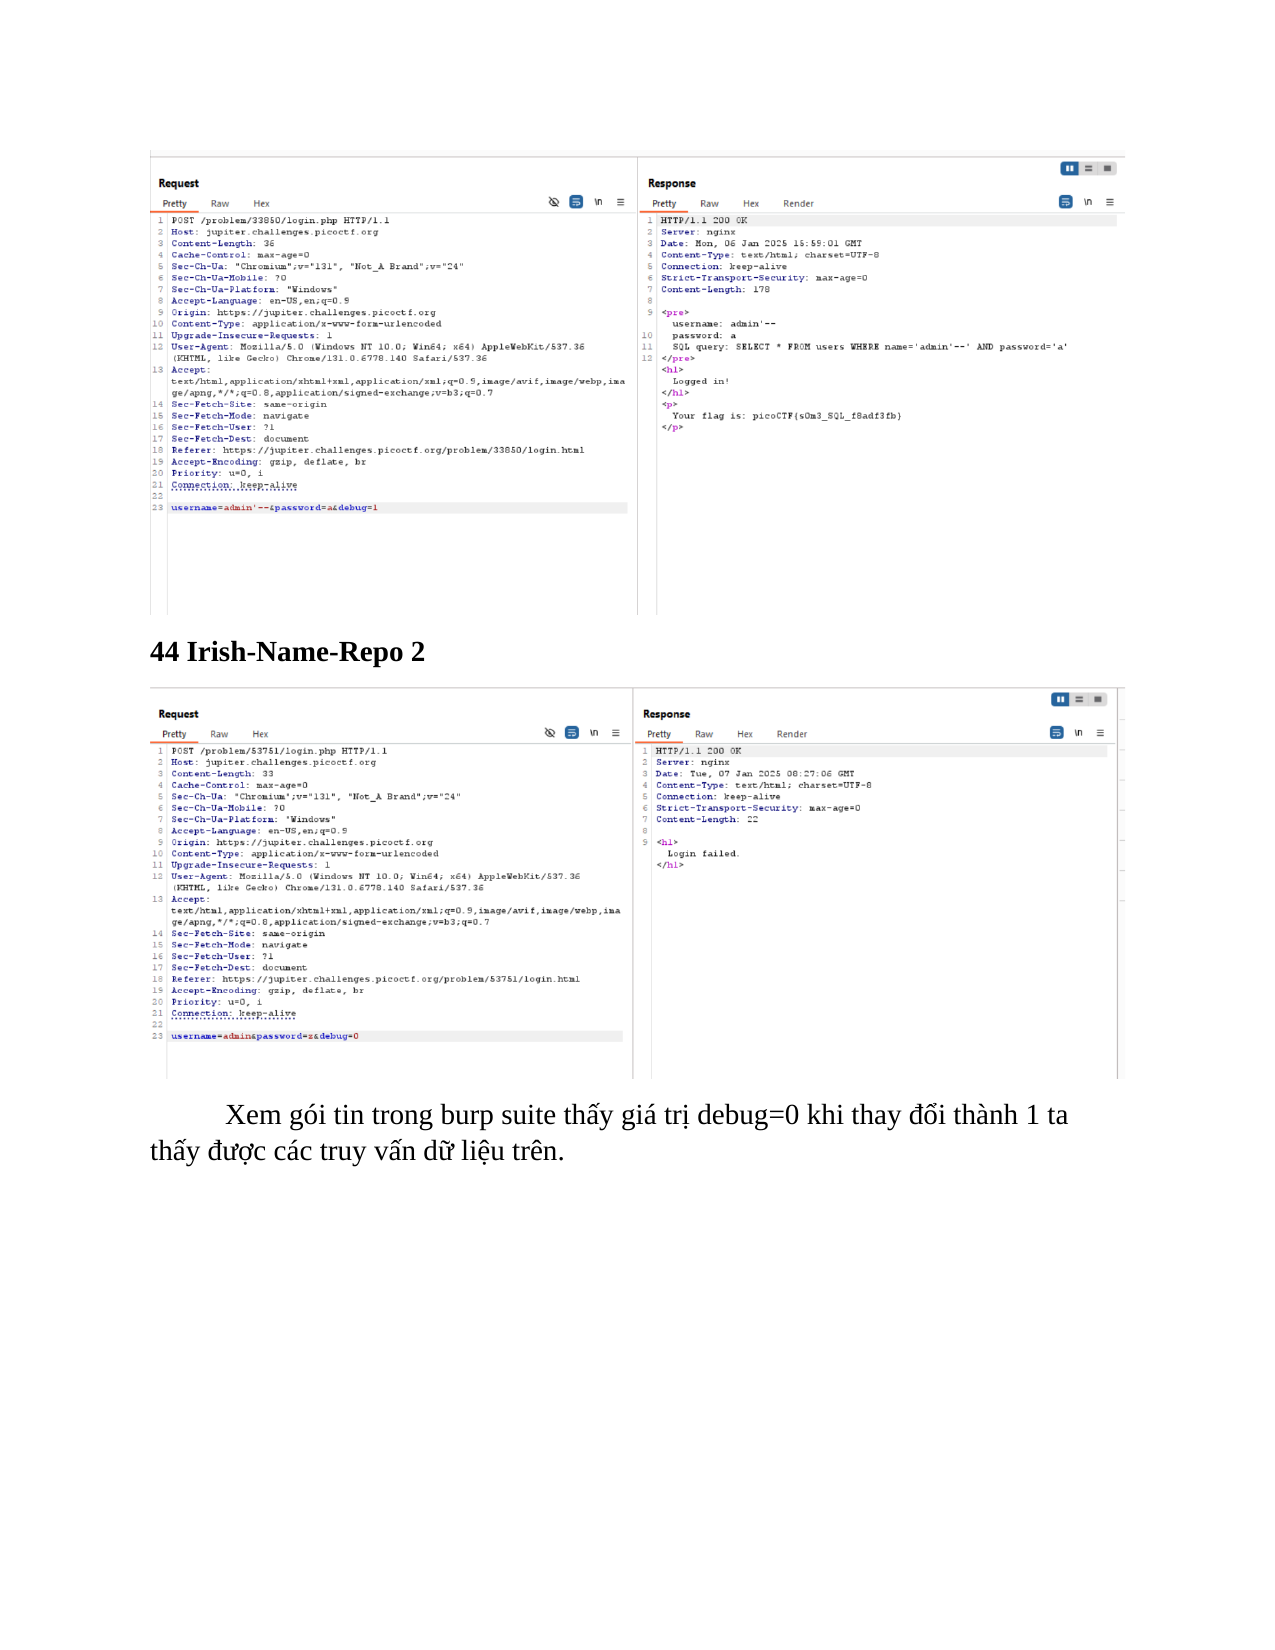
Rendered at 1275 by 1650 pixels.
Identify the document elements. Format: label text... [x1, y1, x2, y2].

text Xem gói tin trong burp suite thấy giá trị debug=0 khi thay đổi thành 1 ta thấy được các truy vấn dữ liệu trên. [150, 1097, 1125, 1167]
picture [150, 687, 1125, 1079]
text 44 Irish-Name-Repo 2 [150, 634, 1125, 668]
picture [150, 150, 1125, 615]
